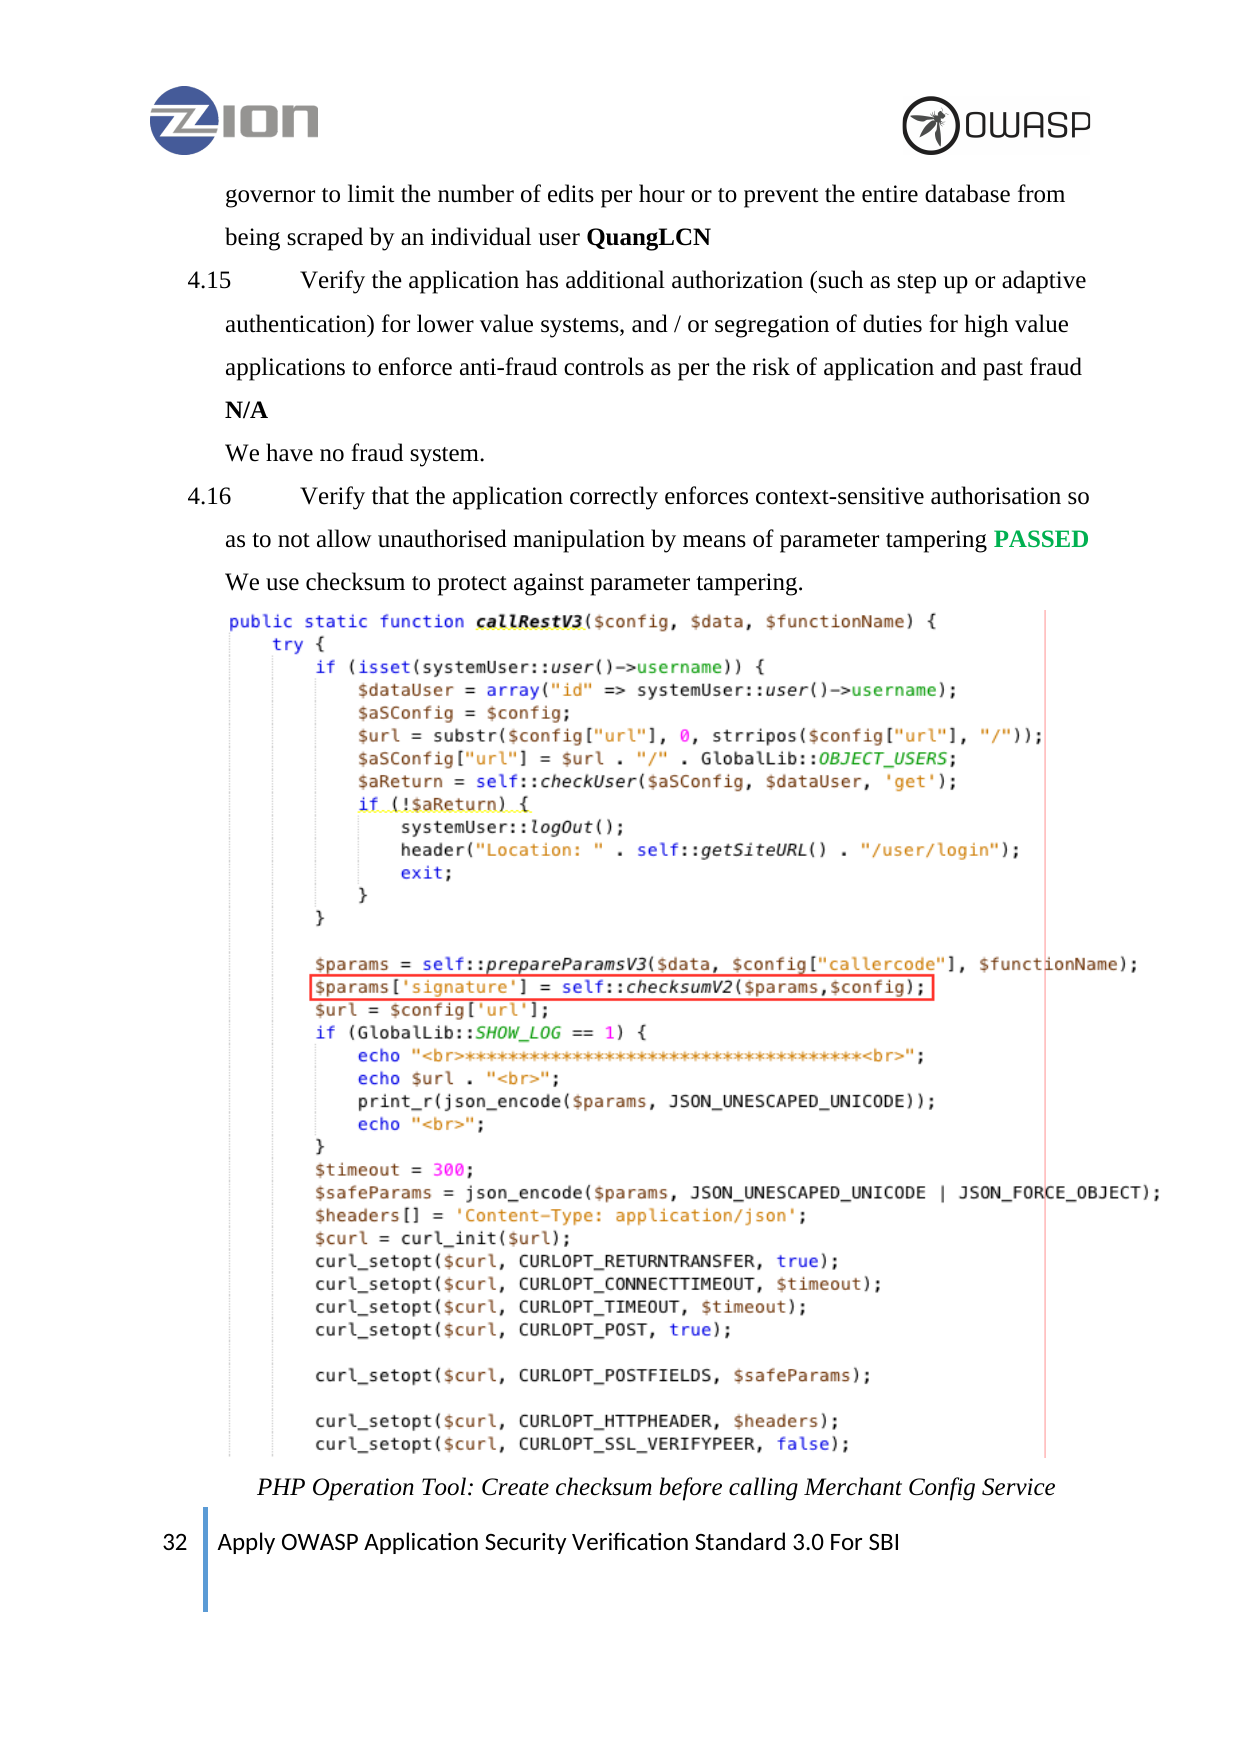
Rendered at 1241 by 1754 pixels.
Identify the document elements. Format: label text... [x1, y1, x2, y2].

picture [225, 610, 1164, 1458]
picture [150, 86, 318, 155]
list Verify the application has additional authorization (such as step up or adaptive authentication) for lower value systems, and / or segregation of duties for high value applications to enforce anti-fraud controls as per the risk of application and past fraud N/A [187, 266, 1090, 424]
picture [902, 96, 1091, 155]
list We use checksum to protect against parameter tampering. [225, 567, 1090, 596]
list PHP Operation Tool: Create checksum before calling Merchant Config Service [225, 1472, 1090, 1501]
list We have no fraud system. [225, 438, 1090, 467]
list Verify that the application correctly enforces context-sensitive authorisation so as to not allow unauthorised manipulation by means of parameter tampering PASSED [187, 481, 1090, 553]
